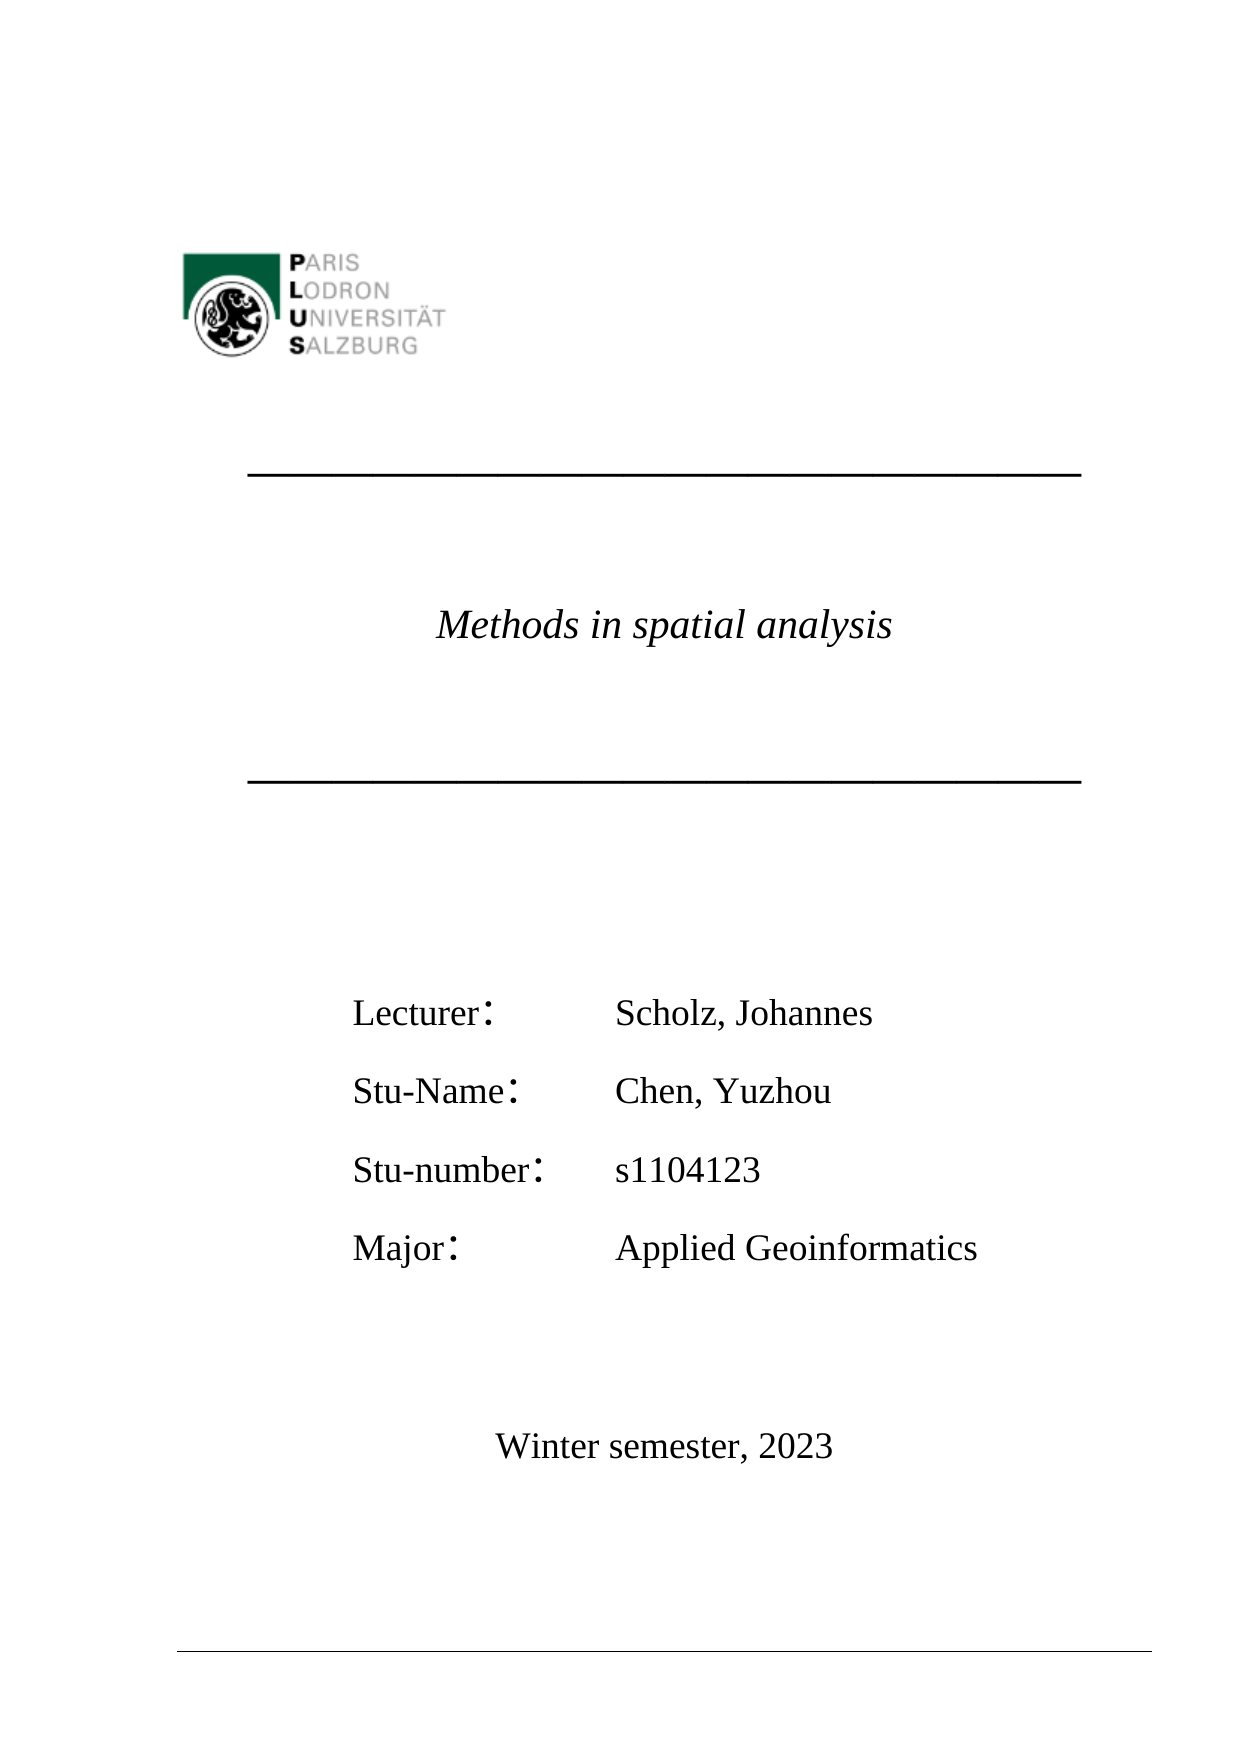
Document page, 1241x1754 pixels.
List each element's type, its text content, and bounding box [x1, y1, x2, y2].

text Stu-Name： Chen, Yuzhou [177, 1055, 1152, 1120]
text ———————————————————— [177, 745, 1152, 810]
text Major： Applied Geoinformatics [177, 1212, 1152, 1277]
text Winter semester, 2023 [177, 1413, 1152, 1478]
text Stu-number： s1104123 [177, 1133, 1152, 1198]
text Methods in spatial analysis [177, 591, 1152, 656]
text ———————————————————— [177, 437, 1152, 502]
picture [177, 251, 458, 365]
text Lecturer： Scholz, Johannes [177, 976, 1152, 1041]
